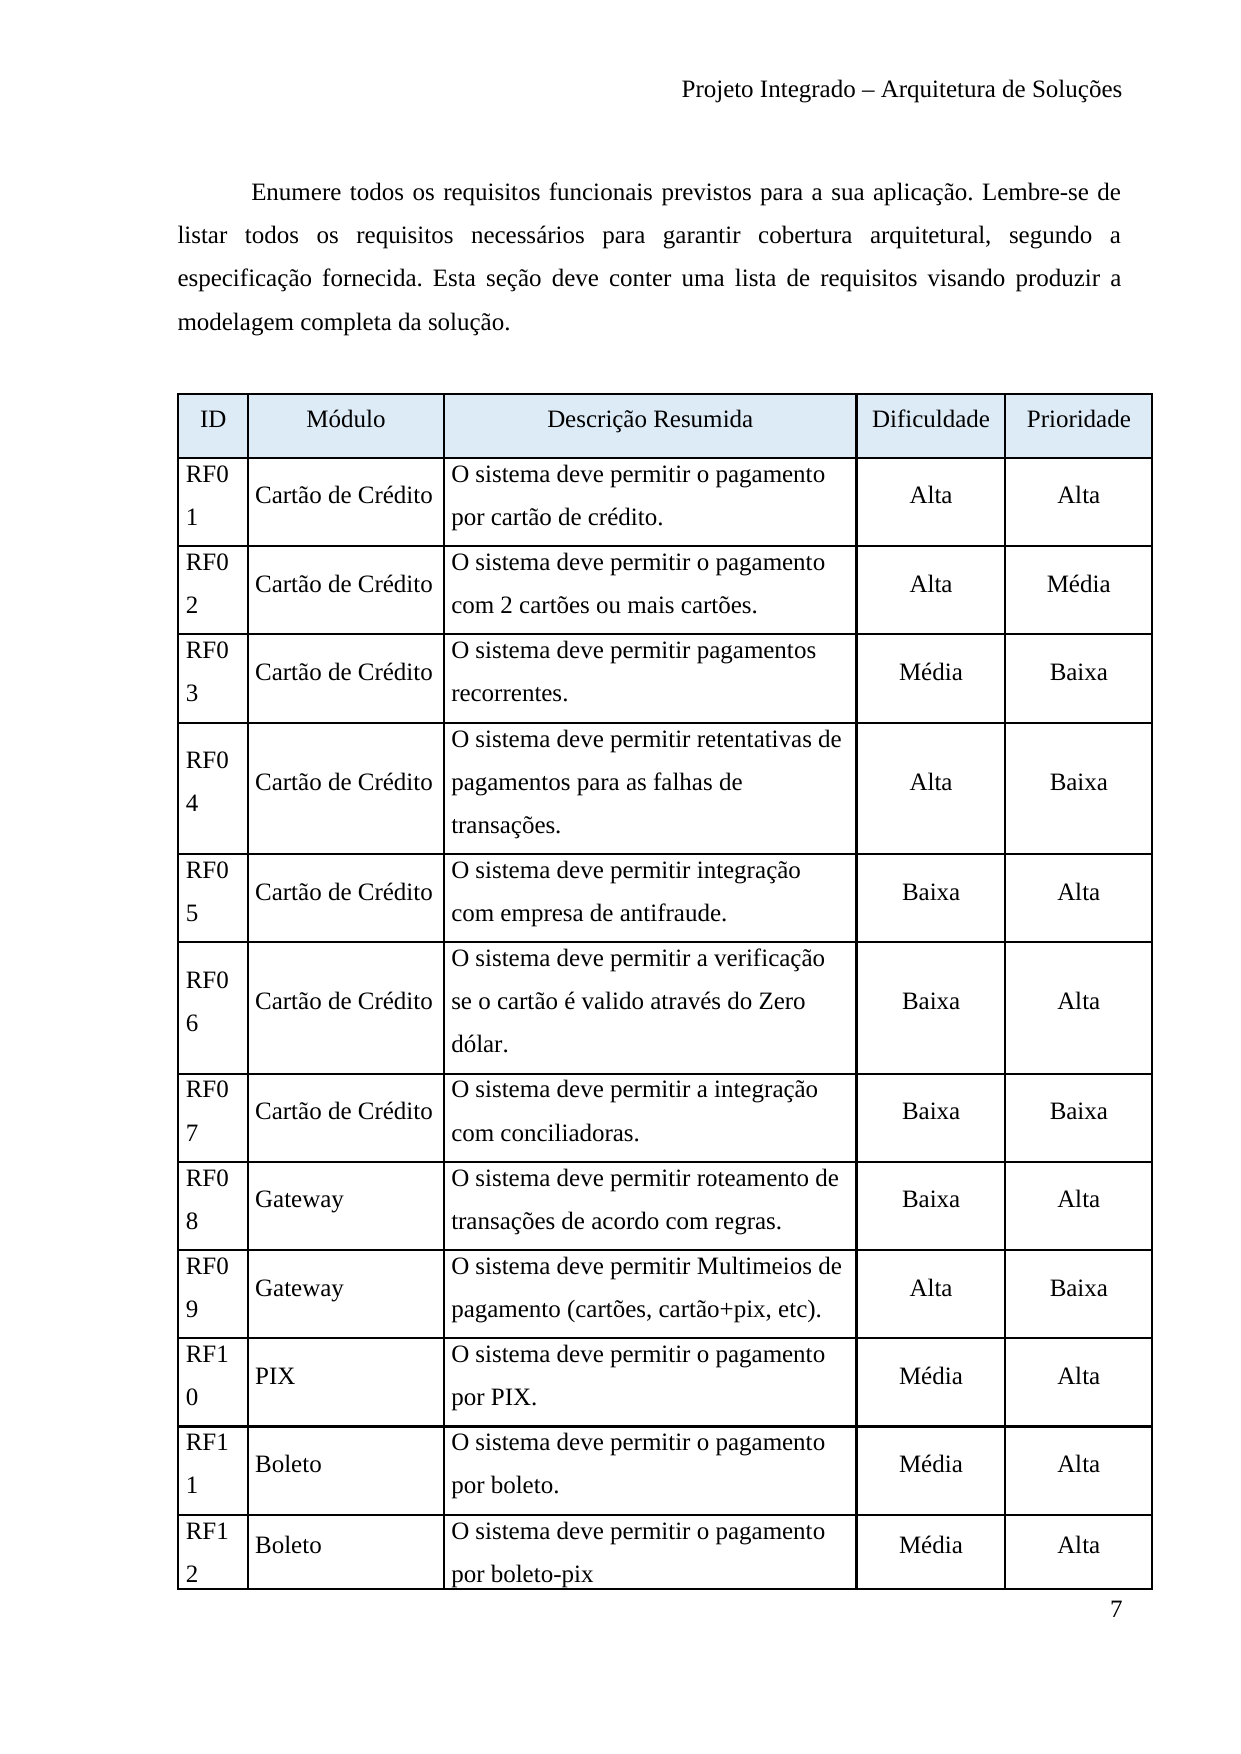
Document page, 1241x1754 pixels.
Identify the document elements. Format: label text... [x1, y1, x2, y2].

table_cell Alta [858, 547, 1004, 633]
table_cell Baixa [1006, 1075, 1151, 1161]
table_cell RF10 [179, 1339, 247, 1425]
table_cell RF01 [179, 459, 247, 545]
table_cell Baixa [1006, 724, 1151, 853]
table_cell Média [858, 1516, 1004, 1588]
table_cell Cartão de Crédito [249, 855, 443, 941]
table_cell O sistema deve permitir Multimeios de pagamento (cartões, cartão+pix, etc). [445, 1251, 855, 1337]
table_cell Baixa [858, 1163, 1004, 1249]
table_header Descrição Resumida [445, 395, 855, 457]
table_cell RF08 [179, 1163, 247, 1249]
table_cell O sistema deve permitir o pagamento por cartão de crédito. [445, 459, 855, 545]
table_cell RF03 [179, 635, 247, 722]
table_cell RF11 [179, 1428, 247, 1514]
table_cell Alta [1006, 1516, 1151, 1588]
table_cell Alta [858, 459, 1004, 545]
table_cell Alta [1006, 459, 1151, 545]
table_cell Alta [1006, 1339, 1151, 1425]
table_cell O sistema deve permitir retentativas de pagamentos para as falhas de transações. [445, 724, 855, 853]
table_cell Gateway [249, 1251, 443, 1337]
table_cell Alta [858, 1251, 1004, 1337]
table_cell O sistema deve permitir o pagamento por PIX. [445, 1339, 855, 1425]
table_cell Baixa [1006, 635, 1151, 722]
table_cell RF07 [179, 1075, 247, 1161]
table_cell RF05 [179, 855, 247, 941]
table_cell Média [858, 635, 1004, 722]
table_cell O sistema deve permitir a integração com conciliadoras. [445, 1075, 855, 1161]
table_cell Baixa [858, 943, 1004, 1072]
table_cell Alta [1006, 855, 1151, 941]
table_header Prioridade [1006, 395, 1151, 457]
table_cell PIX [249, 1339, 443, 1425]
table_cell Alta [858, 724, 1004, 853]
table_header Módulo [249, 395, 443, 457]
table_header ID [179, 395, 247, 457]
table_cell O sistema deve permitir o pagamento por boleto. [445, 1428, 855, 1514]
table_cell O sistema deve permitir o pagamento por boleto-pix [445, 1516, 855, 1588]
table_cell O sistema deve permitir a verificação se o cartão é valido através do Zero dólar. [445, 943, 855, 1072]
table_cell Alta [1006, 1428, 1151, 1514]
table_cell Média [858, 1339, 1004, 1425]
table_cell Média [1006, 547, 1151, 633]
table_cell Cartão de Crédito [249, 635, 443, 722]
table_cell RF09 [179, 1251, 247, 1337]
table_cell Média [858, 1428, 1004, 1514]
table_cell Cartão de Crédito [249, 547, 443, 633]
table_cell Gateway [249, 1163, 443, 1249]
table_cell Cartão de Crédito [249, 943, 443, 1072]
table_cell Alta [1006, 1163, 1151, 1249]
table_cell Boleto [249, 1428, 443, 1514]
table_cell RF06 [179, 943, 247, 1072]
table_cell Boleto [249, 1516, 443, 1588]
table_cell Baixa [858, 1075, 1004, 1161]
table_cell Baixa [1006, 1251, 1151, 1337]
table_cell Cartão de Crédito [249, 724, 443, 853]
table_cell O sistema deve permitir integração com empresa de antifraude. [445, 855, 855, 941]
table_cell Alta [1006, 943, 1151, 1072]
table_cell Cartão de Crédito [249, 459, 443, 545]
table_cell Cartão de Crédito [249, 1075, 443, 1161]
table_cell Baixa [858, 855, 1004, 941]
table_cell RF02 [179, 547, 247, 633]
table_cell O sistema deve permitir roteamento de transações de acordo com regras. [445, 1163, 855, 1249]
table_cell RF04 [179, 724, 247, 853]
text Enumere todos os requisitos funcionais previstos para a sua aplicação. Lembre-se de listar todos os requisitos necessários para garantir cobertura arquitetural, segundo a especificação fornecida. Esta seção deve conter uma lista de requisitos visando produzir a modelagem completa da solução. [177, 177, 1122, 335]
table_header Dificuldade [858, 395, 1004, 457]
table_cell O sistema deve permitir o pagamento com 2 cartões ou mais cartões. [445, 547, 855, 633]
table_cell RF12 [179, 1516, 247, 1588]
table_cell O sistema deve permitir pagamentos recorrentes. [445, 635, 855, 722]
